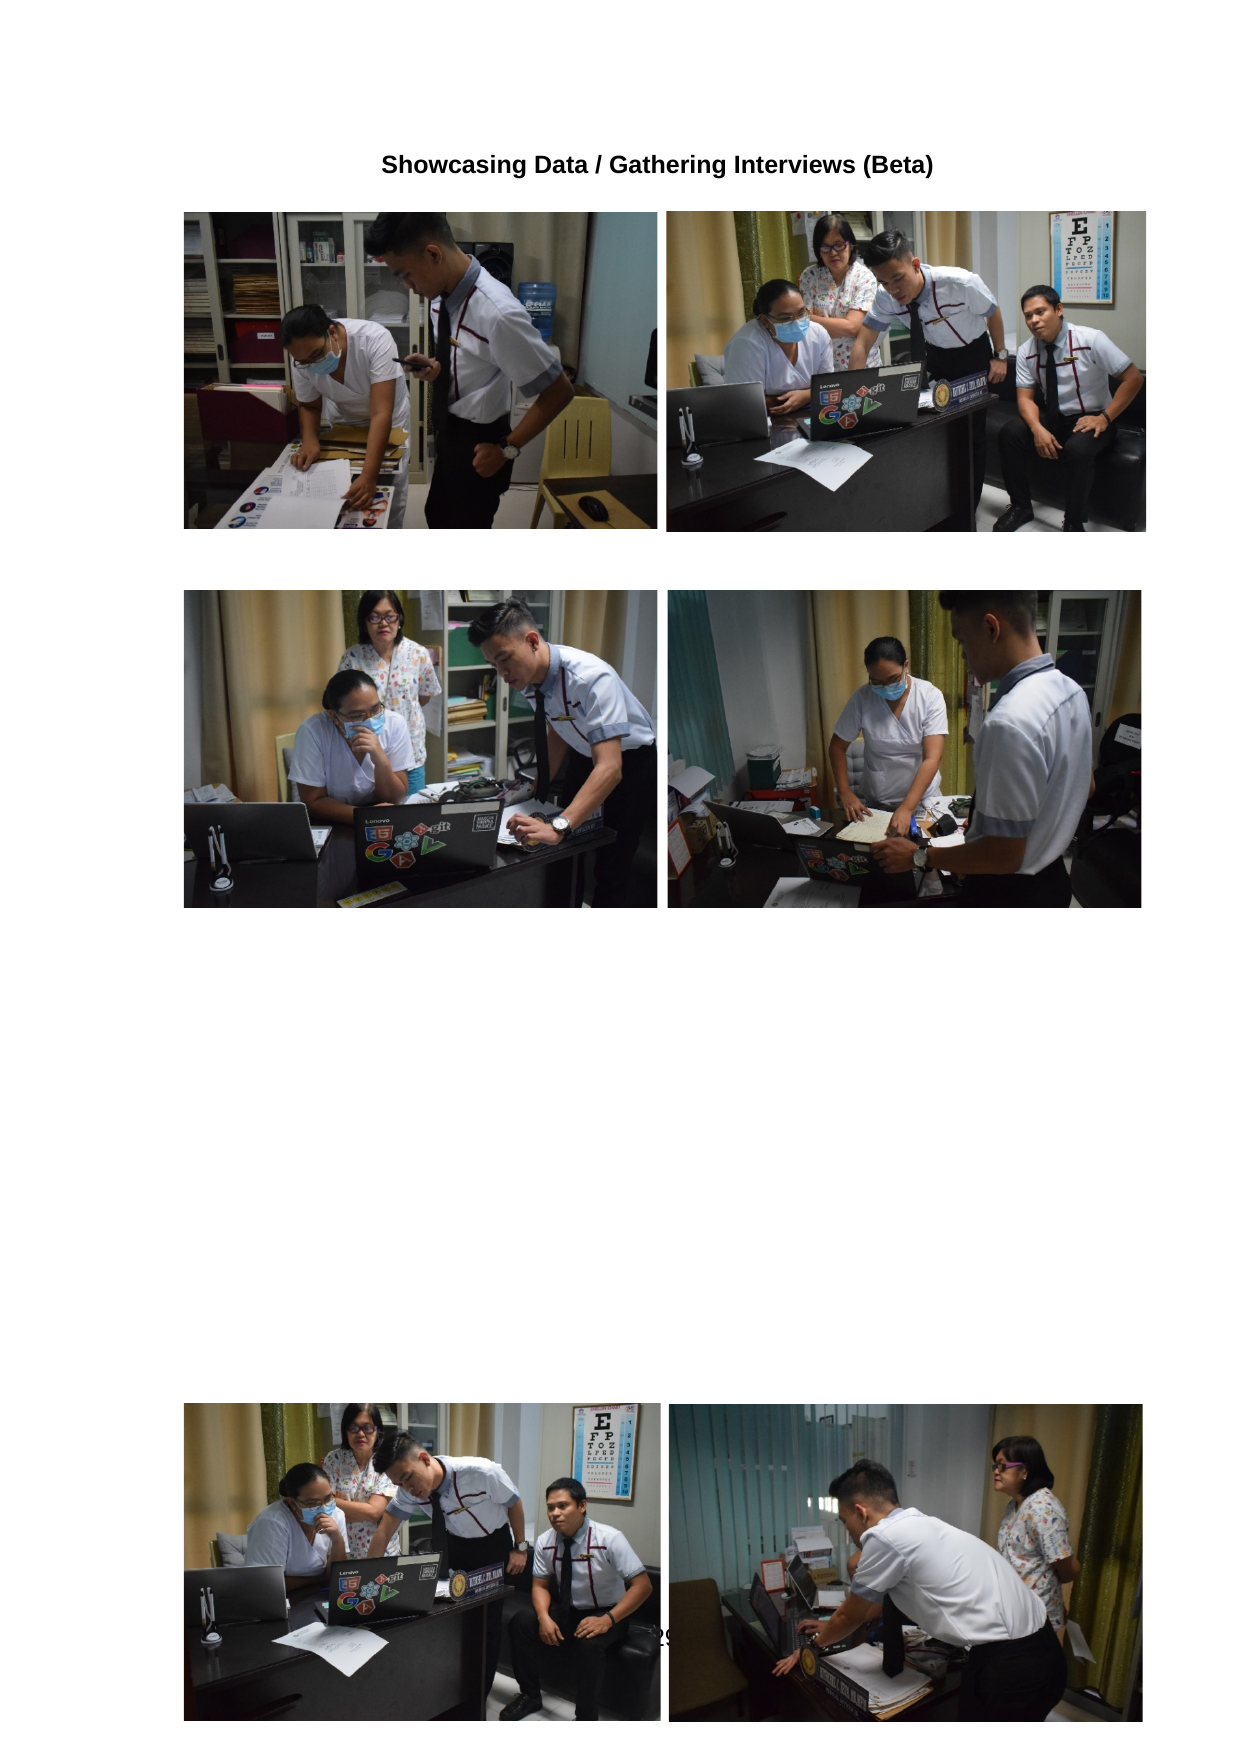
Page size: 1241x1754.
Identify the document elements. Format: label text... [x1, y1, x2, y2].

picture [665, 211, 1147, 530]
picture [182, 212, 657, 528]
picture [667, 1404, 1142, 1721]
picture [182, 1403, 661, 1719]
text Showcasing Data / Gathering Interviews (Beta) [225, 150, 1090, 179]
picture [666, 590, 1142, 906]
picture [182, 590, 657, 906]
